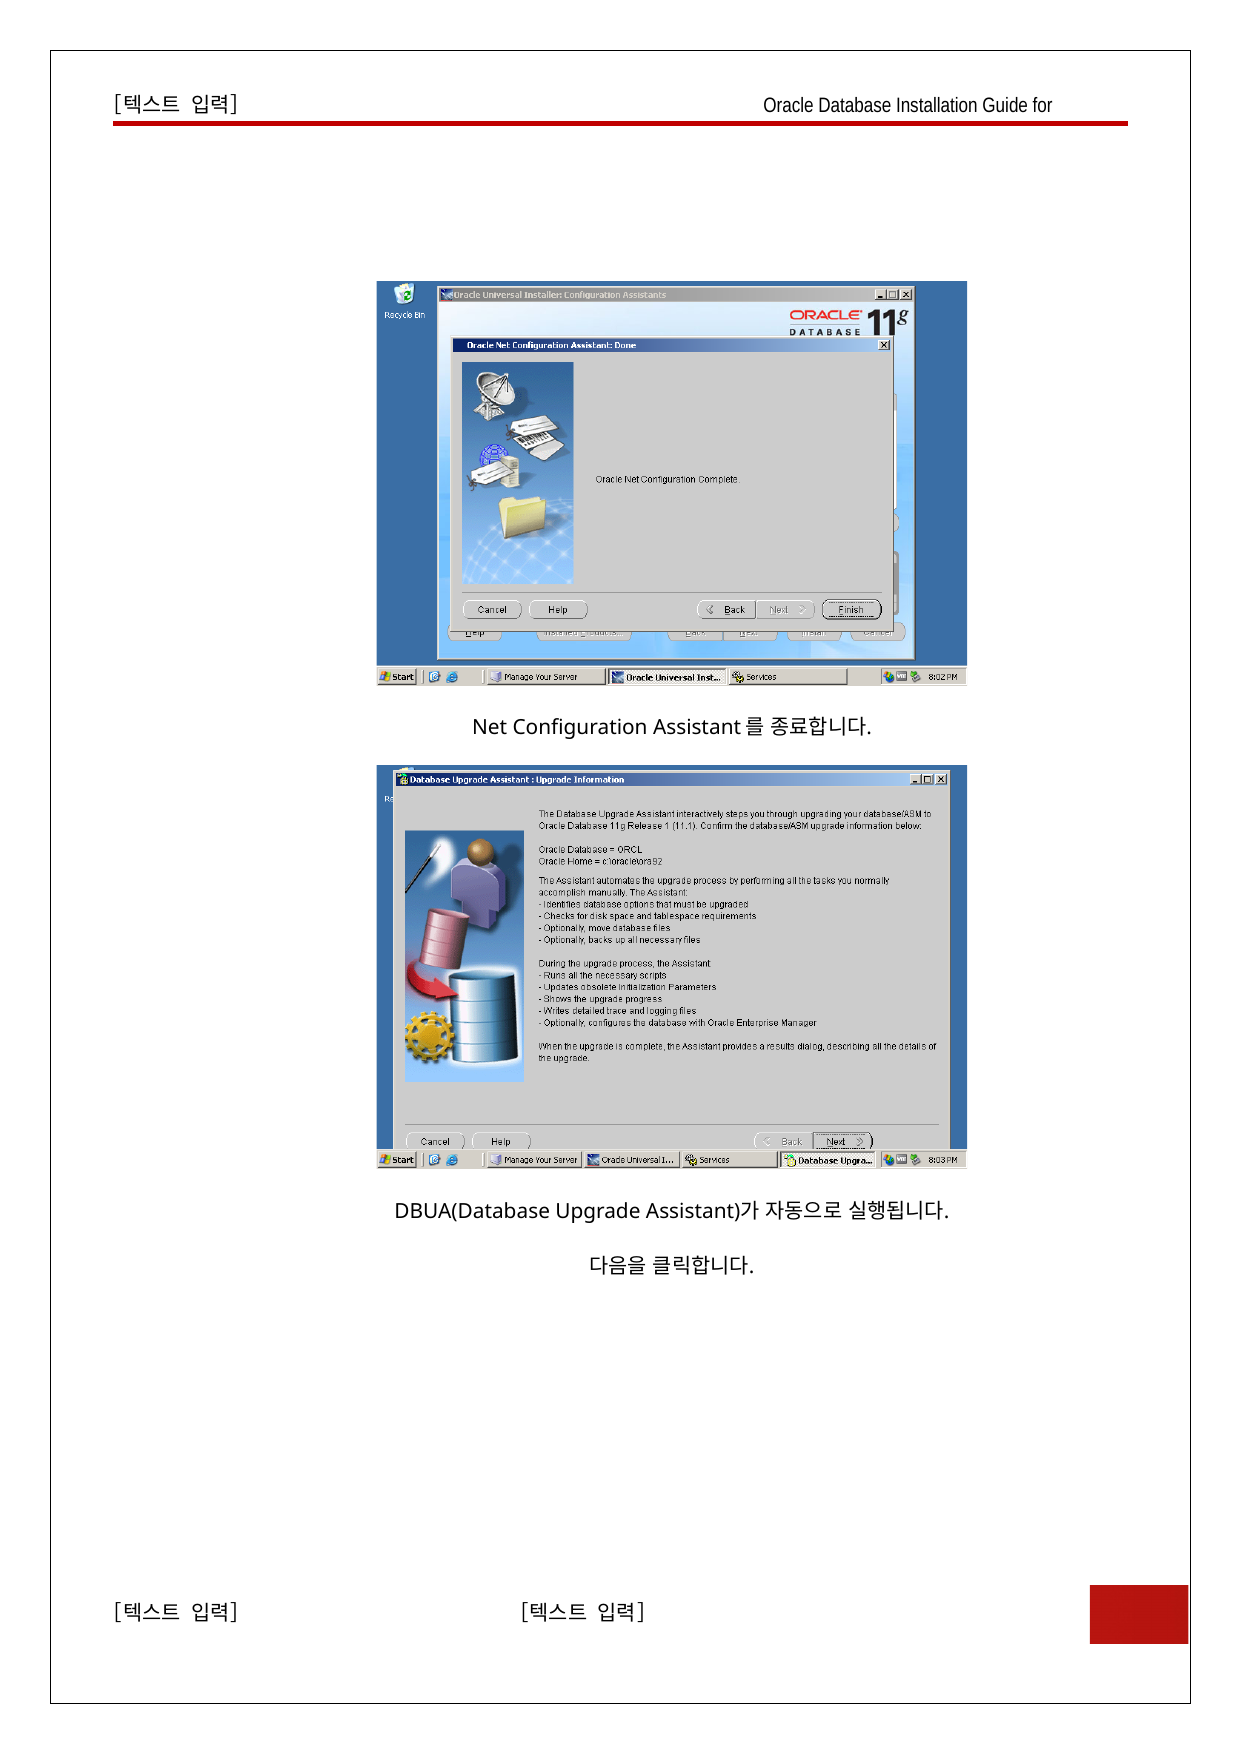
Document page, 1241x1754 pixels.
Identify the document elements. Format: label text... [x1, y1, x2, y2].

picture [1089, 1585, 1189, 1644]
text DBUA(Database Upgrade Assistant)가 자동으로 실행됩니다. [216, 1194, 1128, 1224]
picture [376, 765, 968, 1169]
text Net Configuration Assistant를 종료합니다. [216, 710, 1128, 741]
text 다음을 클릭합니다. [216, 1249, 1128, 1280]
picture [376, 281, 968, 686]
